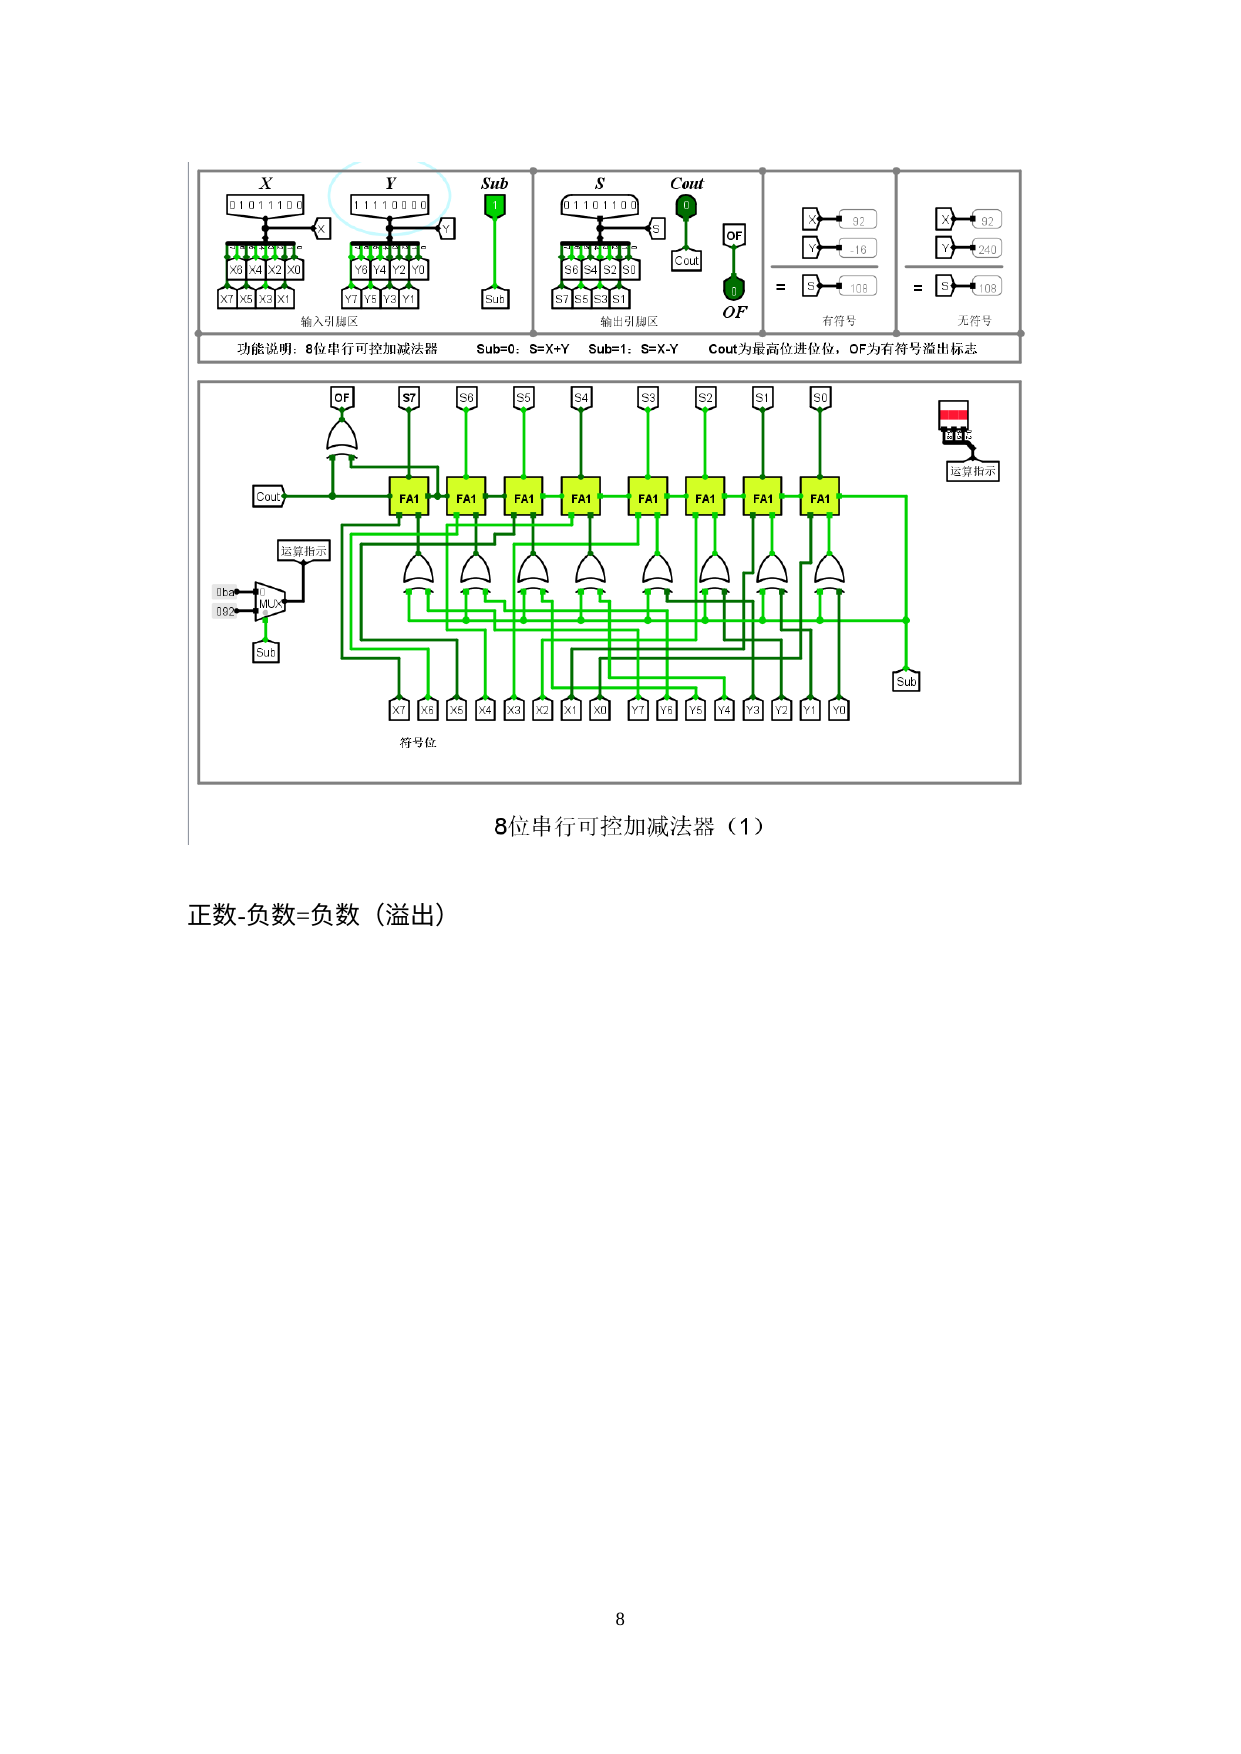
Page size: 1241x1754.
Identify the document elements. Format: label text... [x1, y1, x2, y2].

picture [187, 162, 1052, 845]
text 正数-负数=负数（溢出） [187, 881, 1053, 946]
